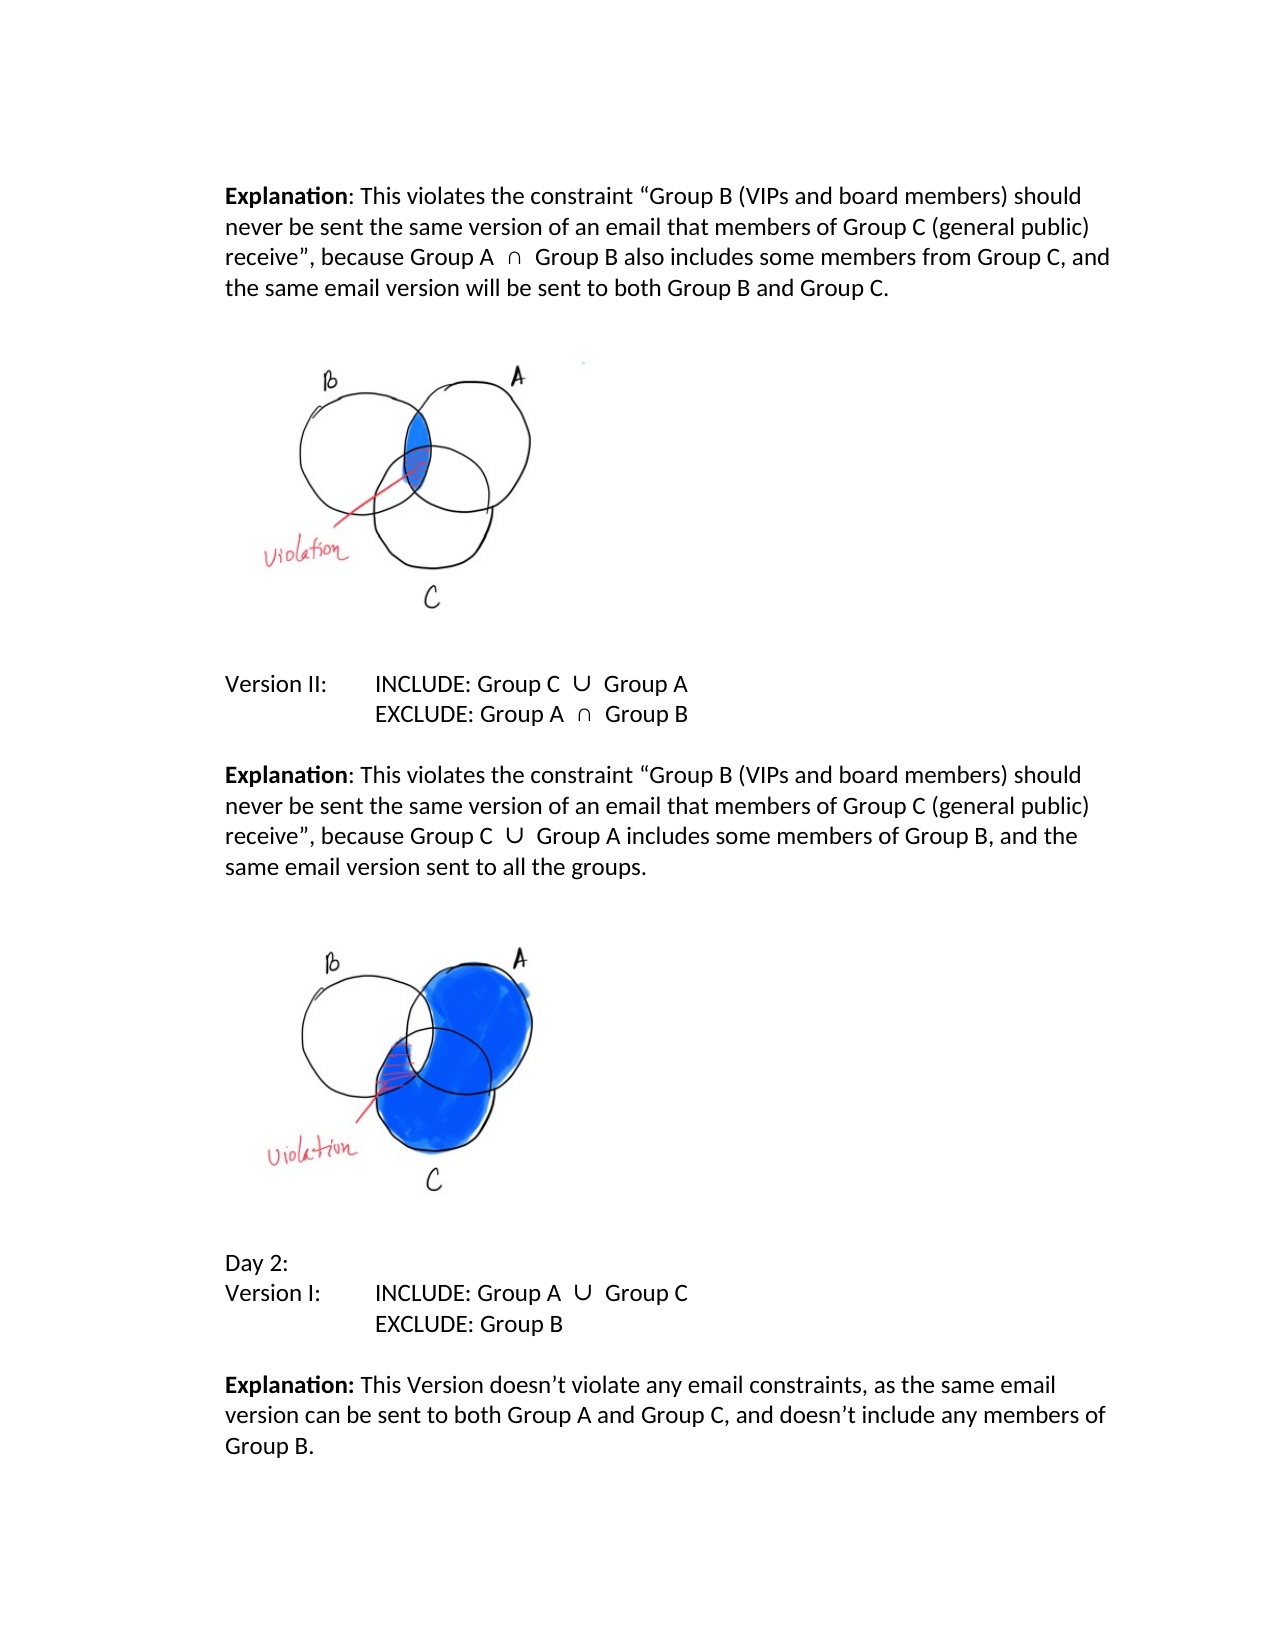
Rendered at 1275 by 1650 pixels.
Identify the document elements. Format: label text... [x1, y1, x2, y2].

list Version I: INCLUDE: Group A Group C [225, 1277, 1125, 1308]
list Day 2: [225, 1247, 1125, 1277]
list Explanation: This violates the constraint “Group B (VIPs and board members) should never be sent the same version of an email that members of Group C (general public) receive”, because Group A Group B also includes some members from Group C, and the same email version will be sent to both Group B and Group C. [225, 181, 1125, 303]
text EXCLUDE: Group A Group B [300, 698, 1125, 729]
list Version II: INCLUDE: Group C Group A [225, 668, 1125, 698]
picture [225, 912, 613, 1217]
list EXCLUDE: Group B [225, 1308, 1125, 1338]
list Explanation: This violates the constraint “Group B (VIPs and board members) should never be sent the same version of an email that members of Group C (general public) receive”, because Group C Group A includes some members of Group B, and the same email version sent to all the groups. [225, 759, 1125, 881]
list Explanation: This Version doesn’t violate any email constraints, as the same email version can be sent to both Group A and Group C, and doesn’t include any members of Group B. [225, 1369, 1125, 1460]
picture [225, 333, 613, 638]
